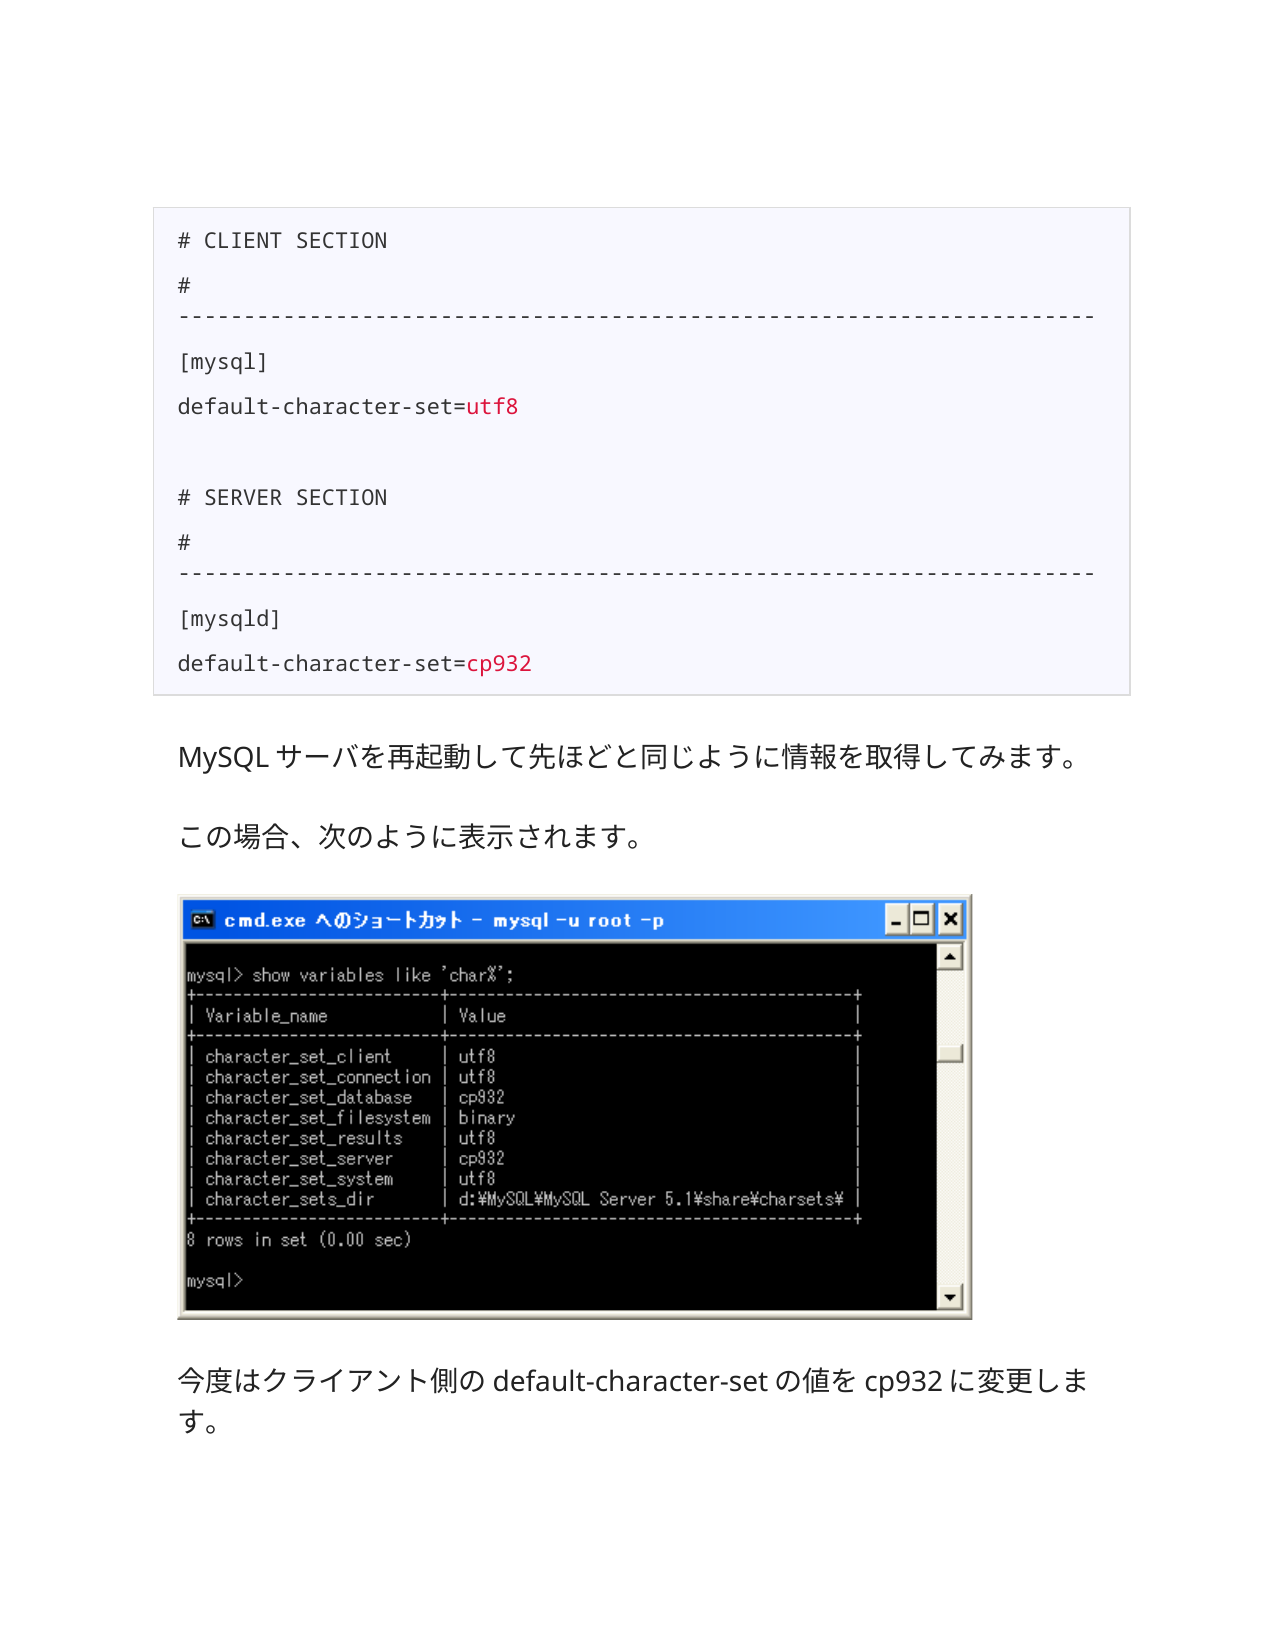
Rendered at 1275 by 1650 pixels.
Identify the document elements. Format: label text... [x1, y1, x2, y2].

text [mysql] [154, 327, 1129, 373]
text [mysqld] [154, 584, 1129, 630]
text MySQLサーバを再起動して先ほどと同じように情報を取得してみます。 [177, 735, 1098, 776]
text # CLIENT SECTION [154, 208, 1129, 252]
text この場合、次のように表示されます。 [177, 815, 1098, 856]
picture [177, 894, 973, 1320]
text # ---------------------------------------------------------------------- [154, 252, 1129, 327]
text # ---------------------------------------------------------------------- [154, 509, 1129, 584]
text # SERVER SECTION [154, 464, 1129, 509]
text 今度はクライアント側のdefault-character-setの値をcp932に変更します。 [177, 1359, 1098, 1440]
text default-character-set=utf8 [154, 373, 1129, 418]
text default-character-set=cp932 [154, 630, 1129, 694]
